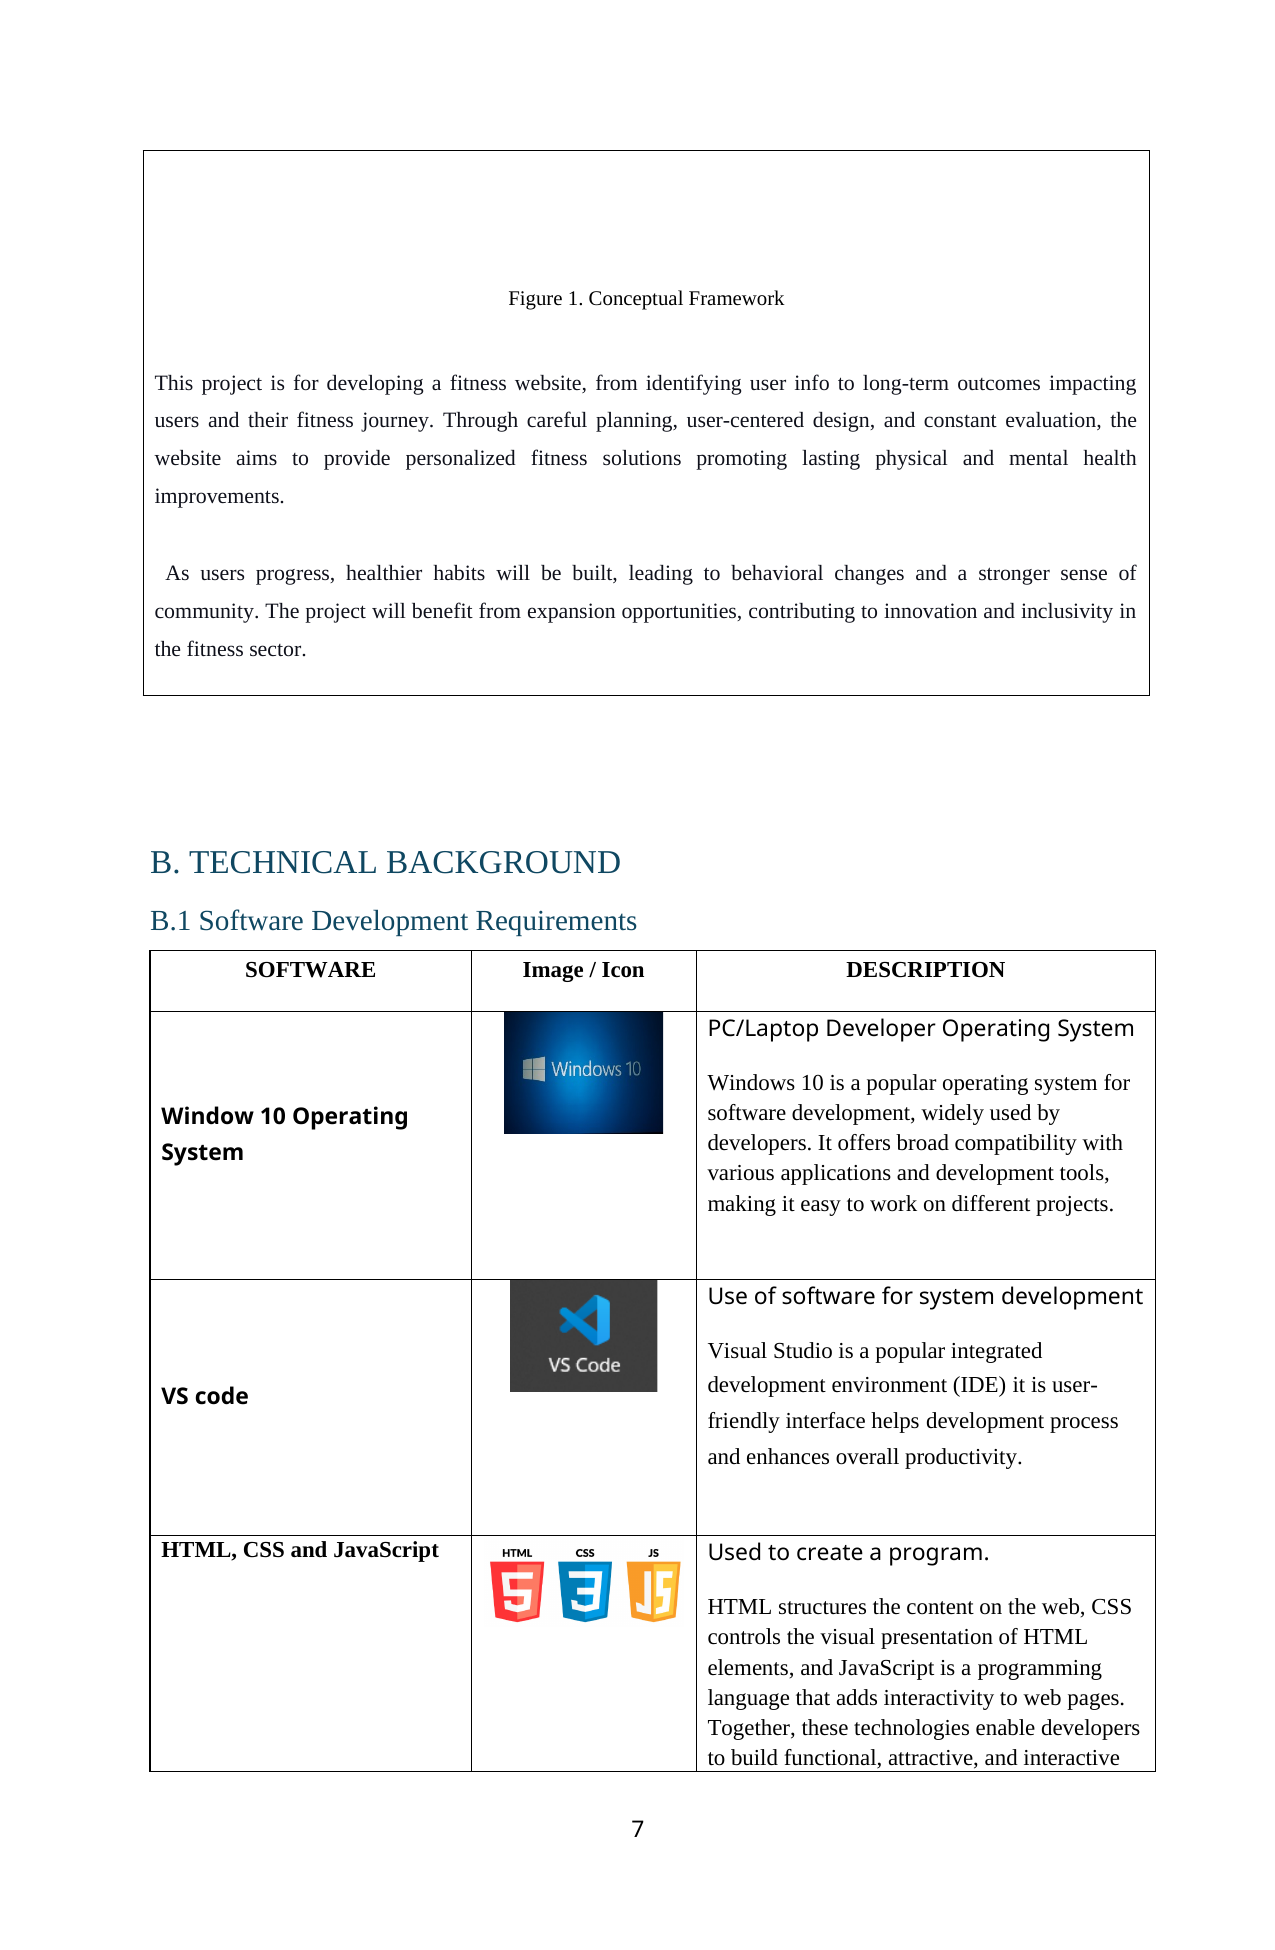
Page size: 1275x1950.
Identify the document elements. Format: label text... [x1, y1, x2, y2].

subtitle B.1 Software Development Requirements [150, 903, 1125, 937]
table_cell PC/Laptop Developer Operating System Windows 10 is a popular operating system for software development, widely used by developers. It offers broad compatibility with various applications and development tools, making it easy to work on different projects. [697, 1012, 1155, 1279]
picture [510, 1280, 658, 1392]
table_header Image / Icon [472, 951, 696, 1011]
table_cell [472, 1536, 696, 1771]
table_cell Window 10 Operating System [151, 1012, 471, 1279]
table_cell VS code [151, 1280, 471, 1535]
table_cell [697, 1536, 1155, 1771]
table_header DESCRIPTION [697, 951, 1155, 1011]
table_cell [472, 1280, 696, 1535]
picture [483, 1536, 684, 1627]
picture [504, 1012, 664, 1134]
table_cell Use of software for system development Visual Studio is a popular integrated development environment (IDE) it is user-friendly interface helps development process and enhances overall productivity. [697, 1280, 1155, 1535]
subtitle B. TECHNICAL BACKGROUND [150, 843, 1125, 881]
table_cell [472, 1012, 696, 1279]
table_header SOFTWARE [151, 951, 471, 1011]
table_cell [151, 1536, 471, 1771]
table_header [144, 151, 1149, 695]
